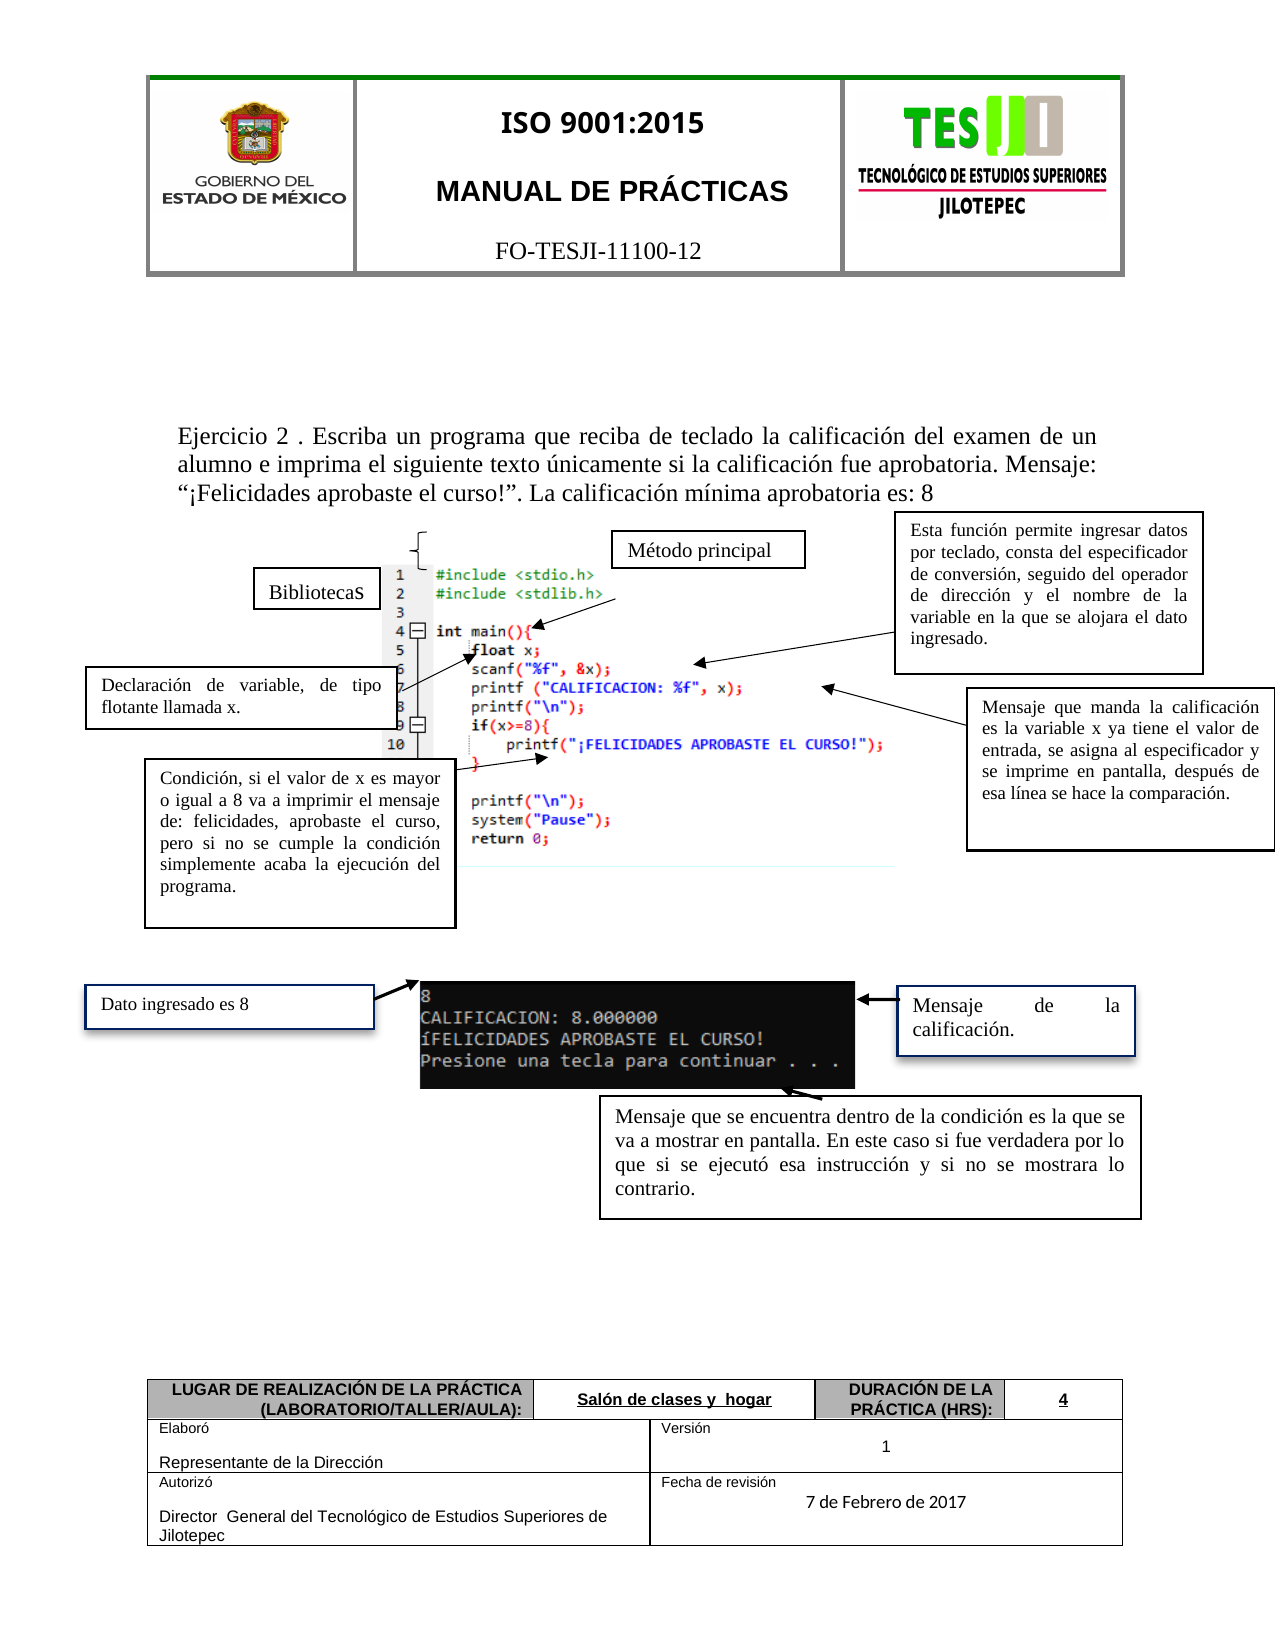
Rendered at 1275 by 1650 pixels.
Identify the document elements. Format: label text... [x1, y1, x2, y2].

picture [380, 564, 895, 867]
picture [151, 92, 350, 213]
text Ejercicio 2 . Escriba un programa que reciba de teclado la calificación del examen de un alumno e imprima el siguiente texto únicamente si la calificación fue aprobatoria. Mensaje: “¡Felicidades aprobaste el curso!”. La calificación mínima aprobatoria es: 8 [177, 421, 1098, 507]
picture [419, 981, 856, 1089]
picture [856, 92, 1109, 220]
